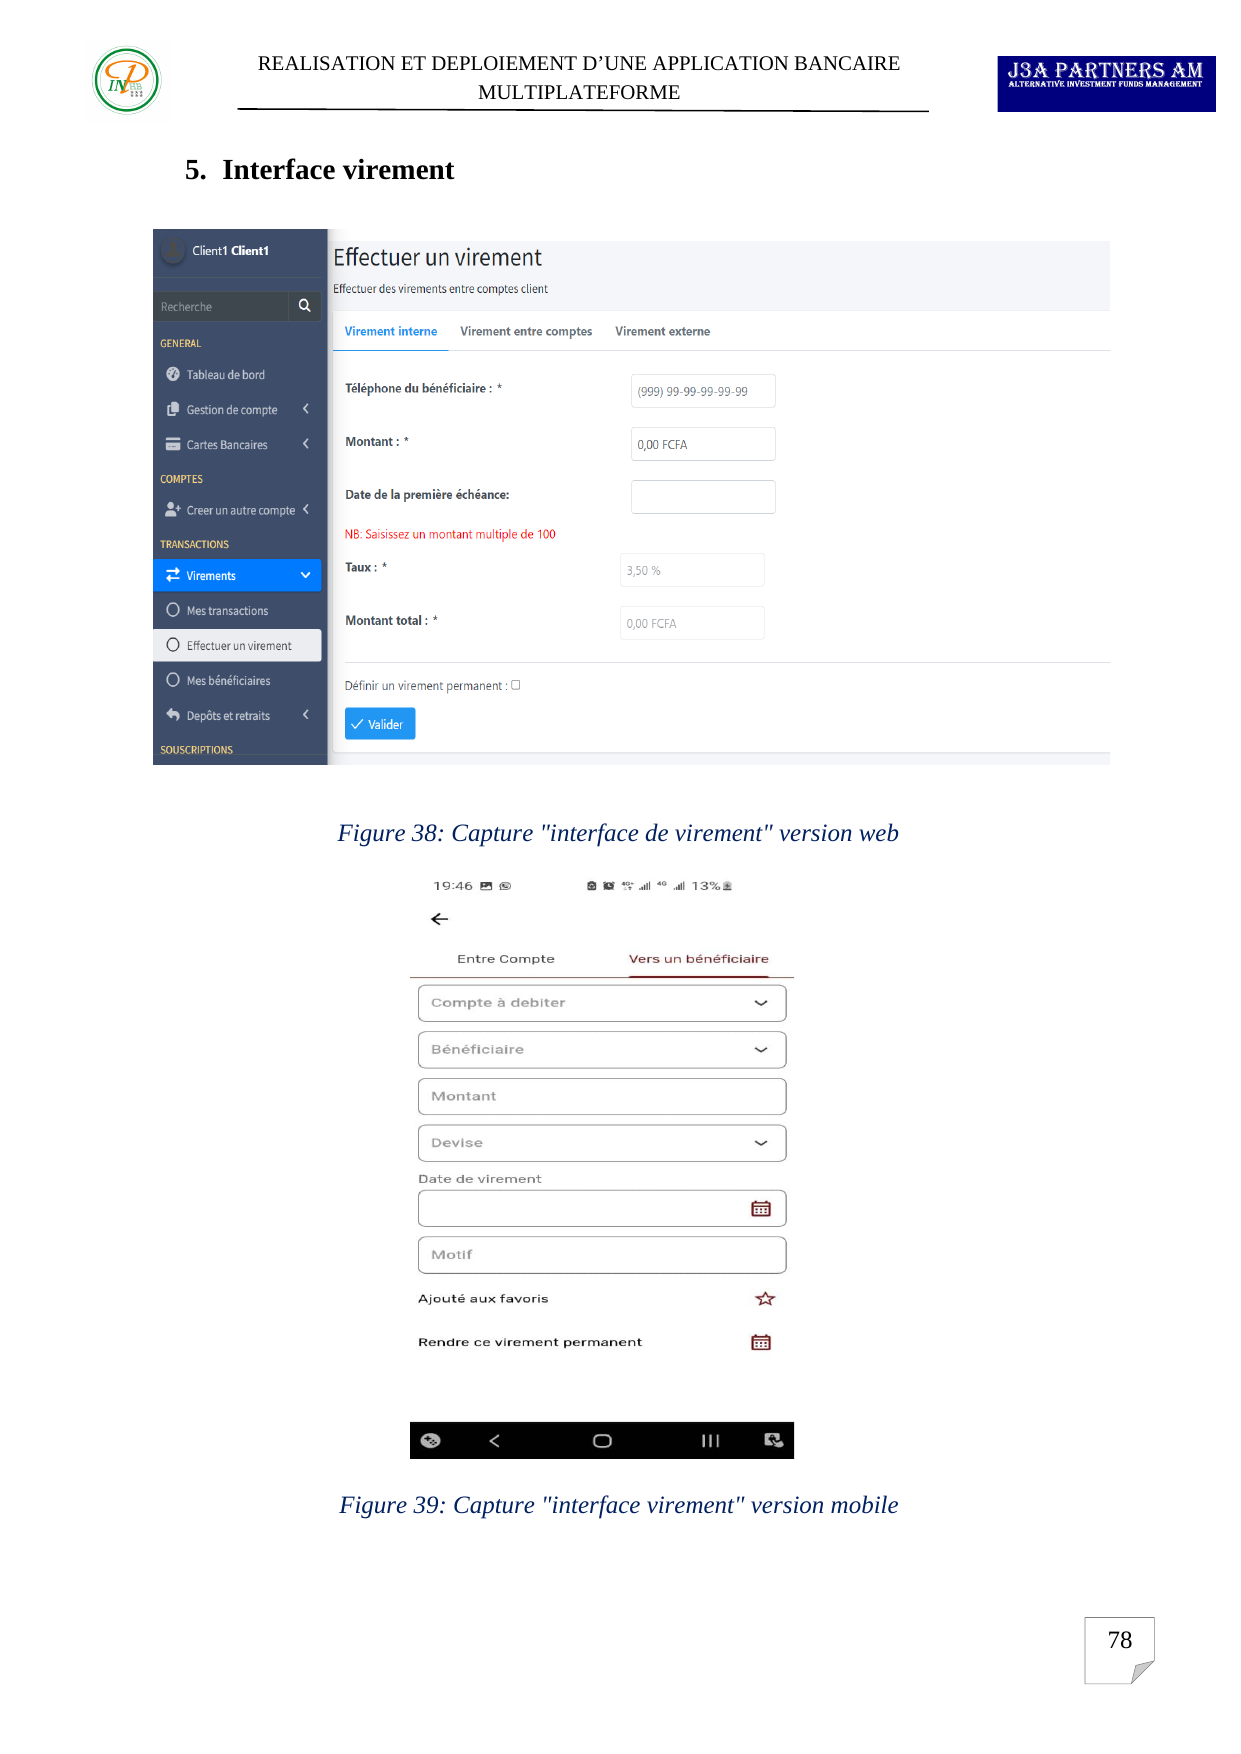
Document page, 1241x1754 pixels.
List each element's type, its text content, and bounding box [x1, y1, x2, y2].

picture [81, 35, 172, 125]
picture [997, 56, 1216, 112]
picture [410, 868, 795, 1459]
picture [153, 229, 1110, 765]
subtitle Interface virement [185, 152, 1093, 185]
